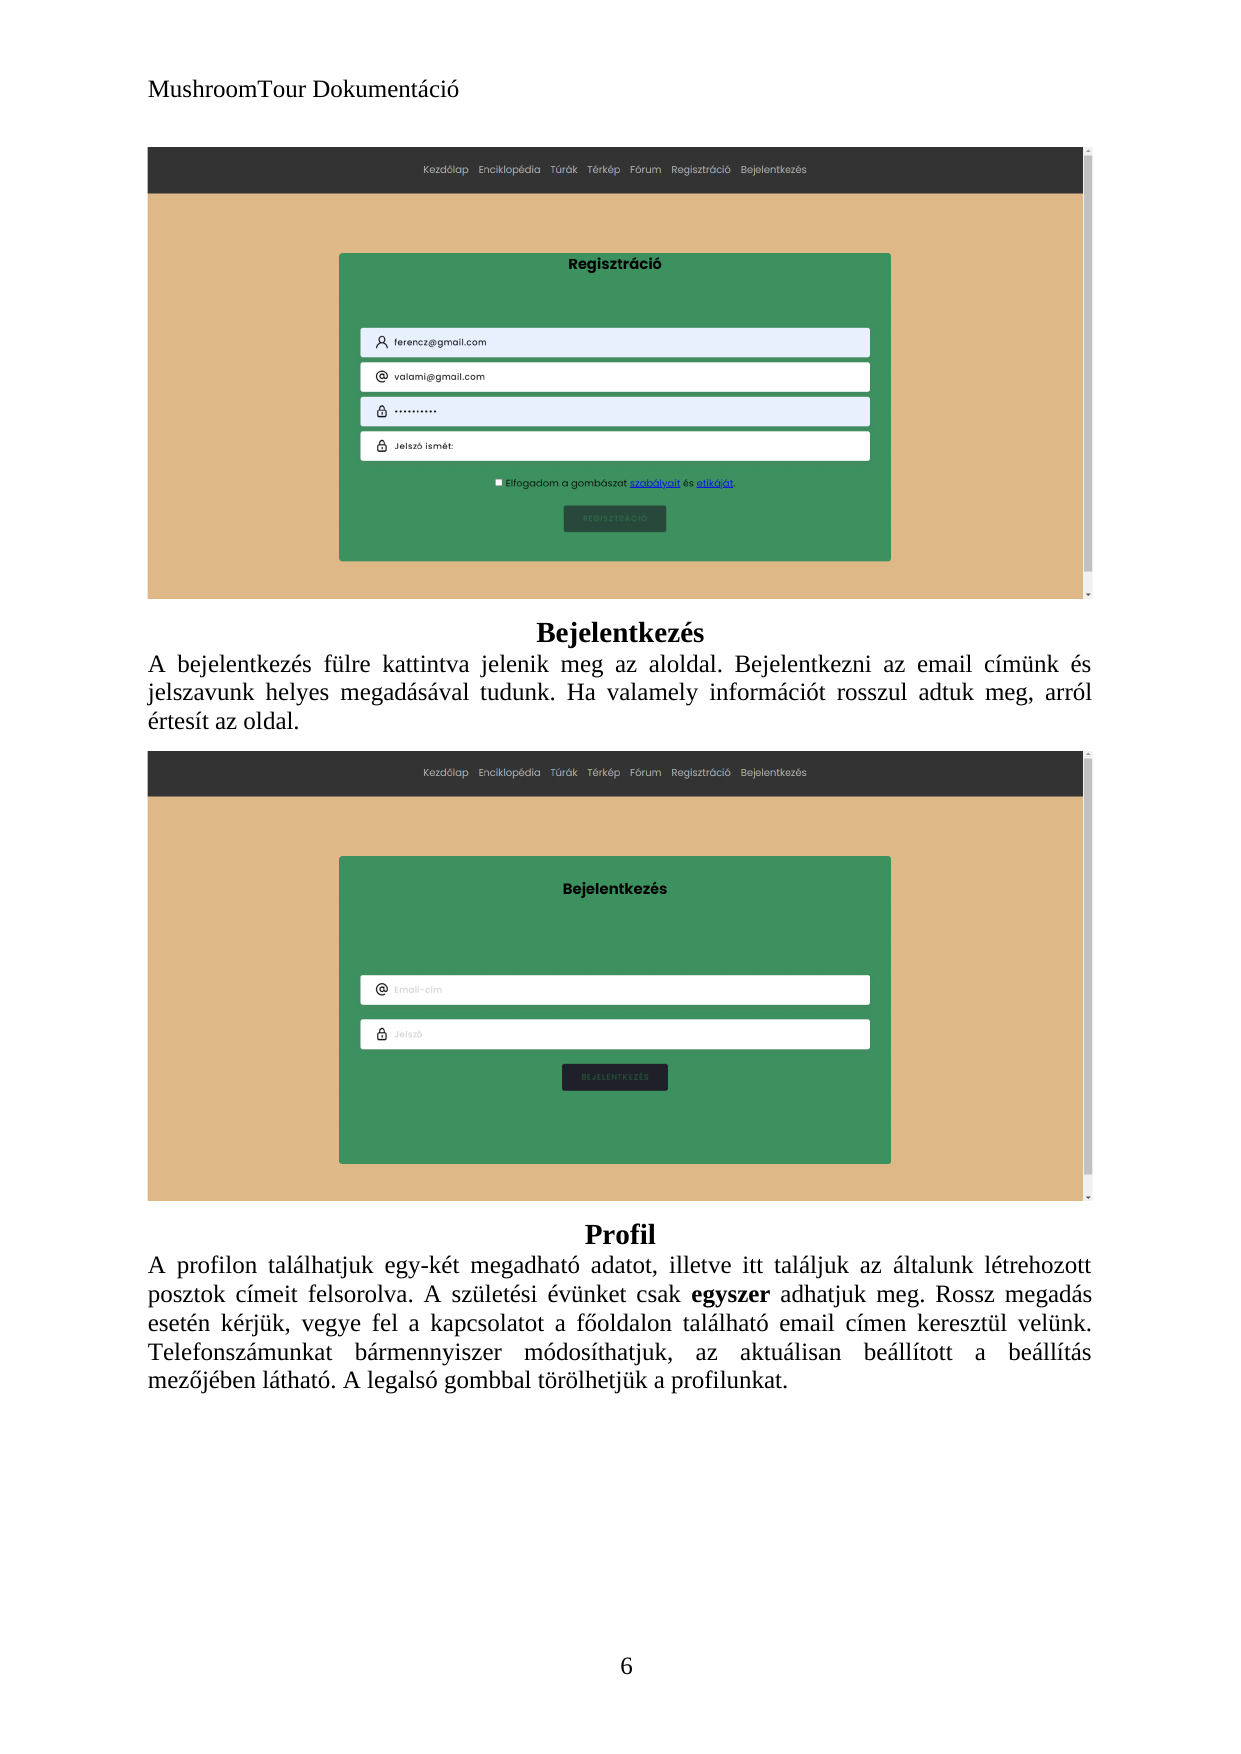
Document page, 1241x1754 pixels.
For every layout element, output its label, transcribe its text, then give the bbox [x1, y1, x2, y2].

picture [147, 147, 1093, 599]
picture [147, 751, 1093, 1201]
subtitle Profil [148, 1217, 1093, 1251]
subtitle Bejelentkezés [148, 615, 1093, 649]
text A profilon találhatjuk egy-két megadható adatot, illetve itt találjuk az általunk létrehozott posztok címeit felsorolva. A születési évünket csak egyszer adhatjuk meg. Rossz megadás esetén kérjük, vegye fel a kapcsolatot a főoldalon található email címen keresztül velünk. Telefonszámunkat bármennyiszer módosíthatjuk, az aktuálisan beállított a beállítás mezőjében látható. A legalsó gombbal törölhetjük a profilunkat. [148, 1251, 1093, 1394]
text A bejelentkezés fülre kattintva jelenik meg az aloldal. Bejelentkezni az email címünk és jelszavunk helyes megadásával tudunk. Ha valamely információt rosszul adtuk meg, arról értesít az oldal. [148, 649, 1093, 735]
